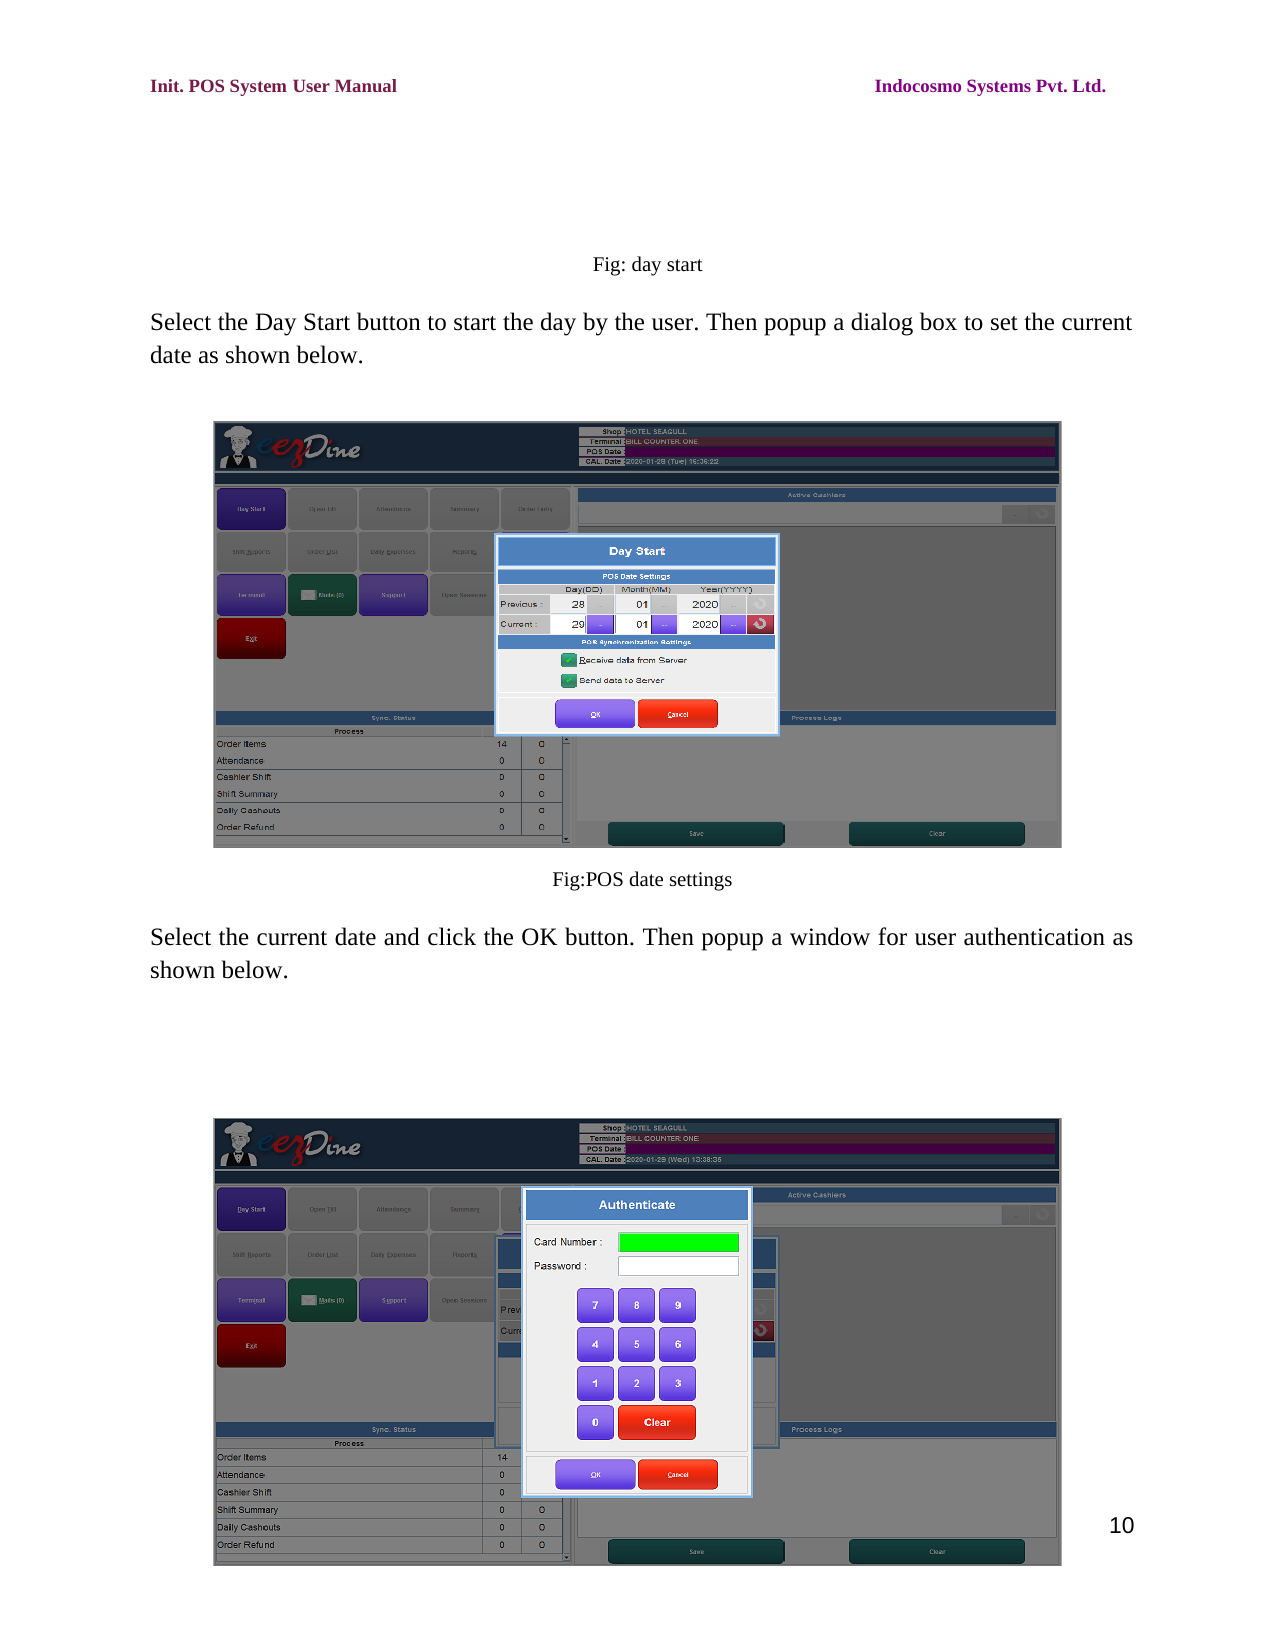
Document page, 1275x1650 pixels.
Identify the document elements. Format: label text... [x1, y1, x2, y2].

text Select the Day Start button to start the day by the user. Then popup a dialog box to set the current date as shown below. [150, 307, 1134, 368]
text Fig: day start [150, 251, 1134, 276]
picture [213, 421, 1062, 848]
text Fig:POS date settings [150, 736, 1134, 891]
picture [213, 1118, 1062, 1566]
text Select the current date and click the OK button. Then popup a window for user authentication as shown below. [150, 922, 1134, 983]
